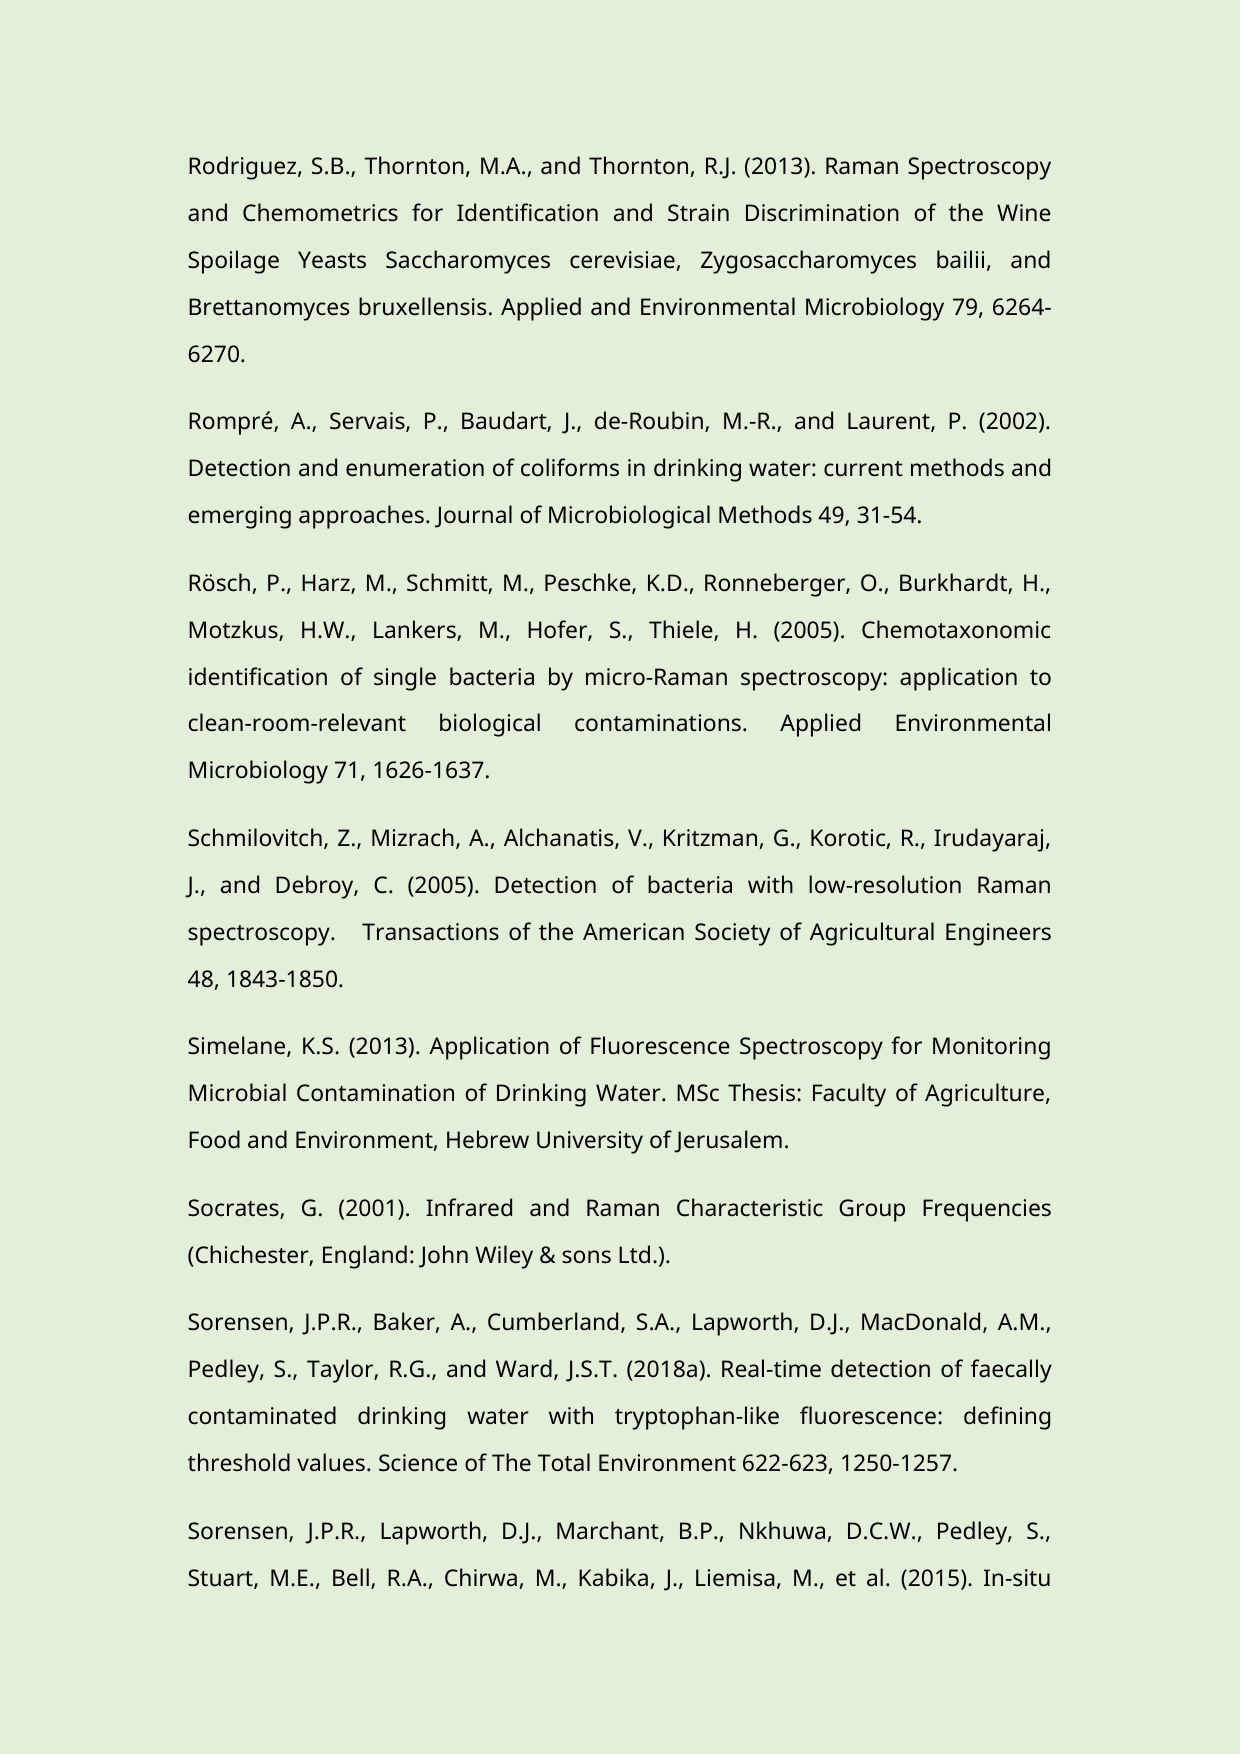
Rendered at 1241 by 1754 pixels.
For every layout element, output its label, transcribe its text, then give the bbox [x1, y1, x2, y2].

text Schmilovitch, Z., Mizrach, A., Alchanatis, V., Kritzman, G., Korotic, R., Irudayaraj, J., and Debroy, C. (2005). Detection of bacteria with low-resolution Raman spectroscopy. Transactions of the American Society of Agricultural Engineers 48, 1843-1850. [187, 822, 1053, 994]
text Sorensen, J.P.R., Baker, A., Cumberland, S.A., Lapworth, D.J., MacDonald, A.M., Pedley, S., Taylor, R.G., and Ward, J.S.T. (2018a). Real-time detection of faecally contaminated drinking water with tryptophan-like fluorescence: defining threshold values. Science of The Total Environment 622-623, 1250-1257. [187, 1306, 1053, 1478]
text Rompré, A., Servais, P., Baudart, J., de-Roubin, M.-R., and Laurent, P. (2002). Detection and enumeration of coliforms in drinking water: current methods and emerging approaches. Journal of Microbiological Methods 49, 31-54. [187, 405, 1053, 530]
text Simelane, K.S. (2013). Application of Fluorescence Spectroscopy for Monitoring Microbial Contamination of Drinking Water. MSc Thesis: Faculty of Agriculture, Food and Environment, Hebrew University of Jerusalem. [187, 1030, 1053, 1155]
text Socrates, G. (2001). Infrared and Raman Characteristic Group Frequencies (Chichester, England: John Wiley & sons Ltd.). [187, 1192, 1053, 1270]
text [187, 1514, 1053, 1593]
text Rösch, P., Harz, M., Schmitt, M., Peschke, K.D., Ronneberger, O., Burkhardt, H., Motzkus, H.W., Lankers, M., Hofer, S., Thiele, H. (2005). Chemotaxonomic identification of single bacteria by micro-Raman spectroscopy: application to clean-room-relevant biological contaminations. Applied Environmental Microbiology 71, 1626-1637. [187, 567, 1053, 785]
text Rodriguez, S.B., Thornton, M.A., and Thornton, R.J. (2013). Raman Spectroscopy and Chemometrics for Identification and Strain Discrimination of the Wine Spoilage Yeasts Saccharomyces cerevisiae, Zygosaccharomyces bailii, and Brettanomyces bruxellensis. Applied and Environmental Microbiology 79, 6264-6270. [187, 150, 1053, 369]
